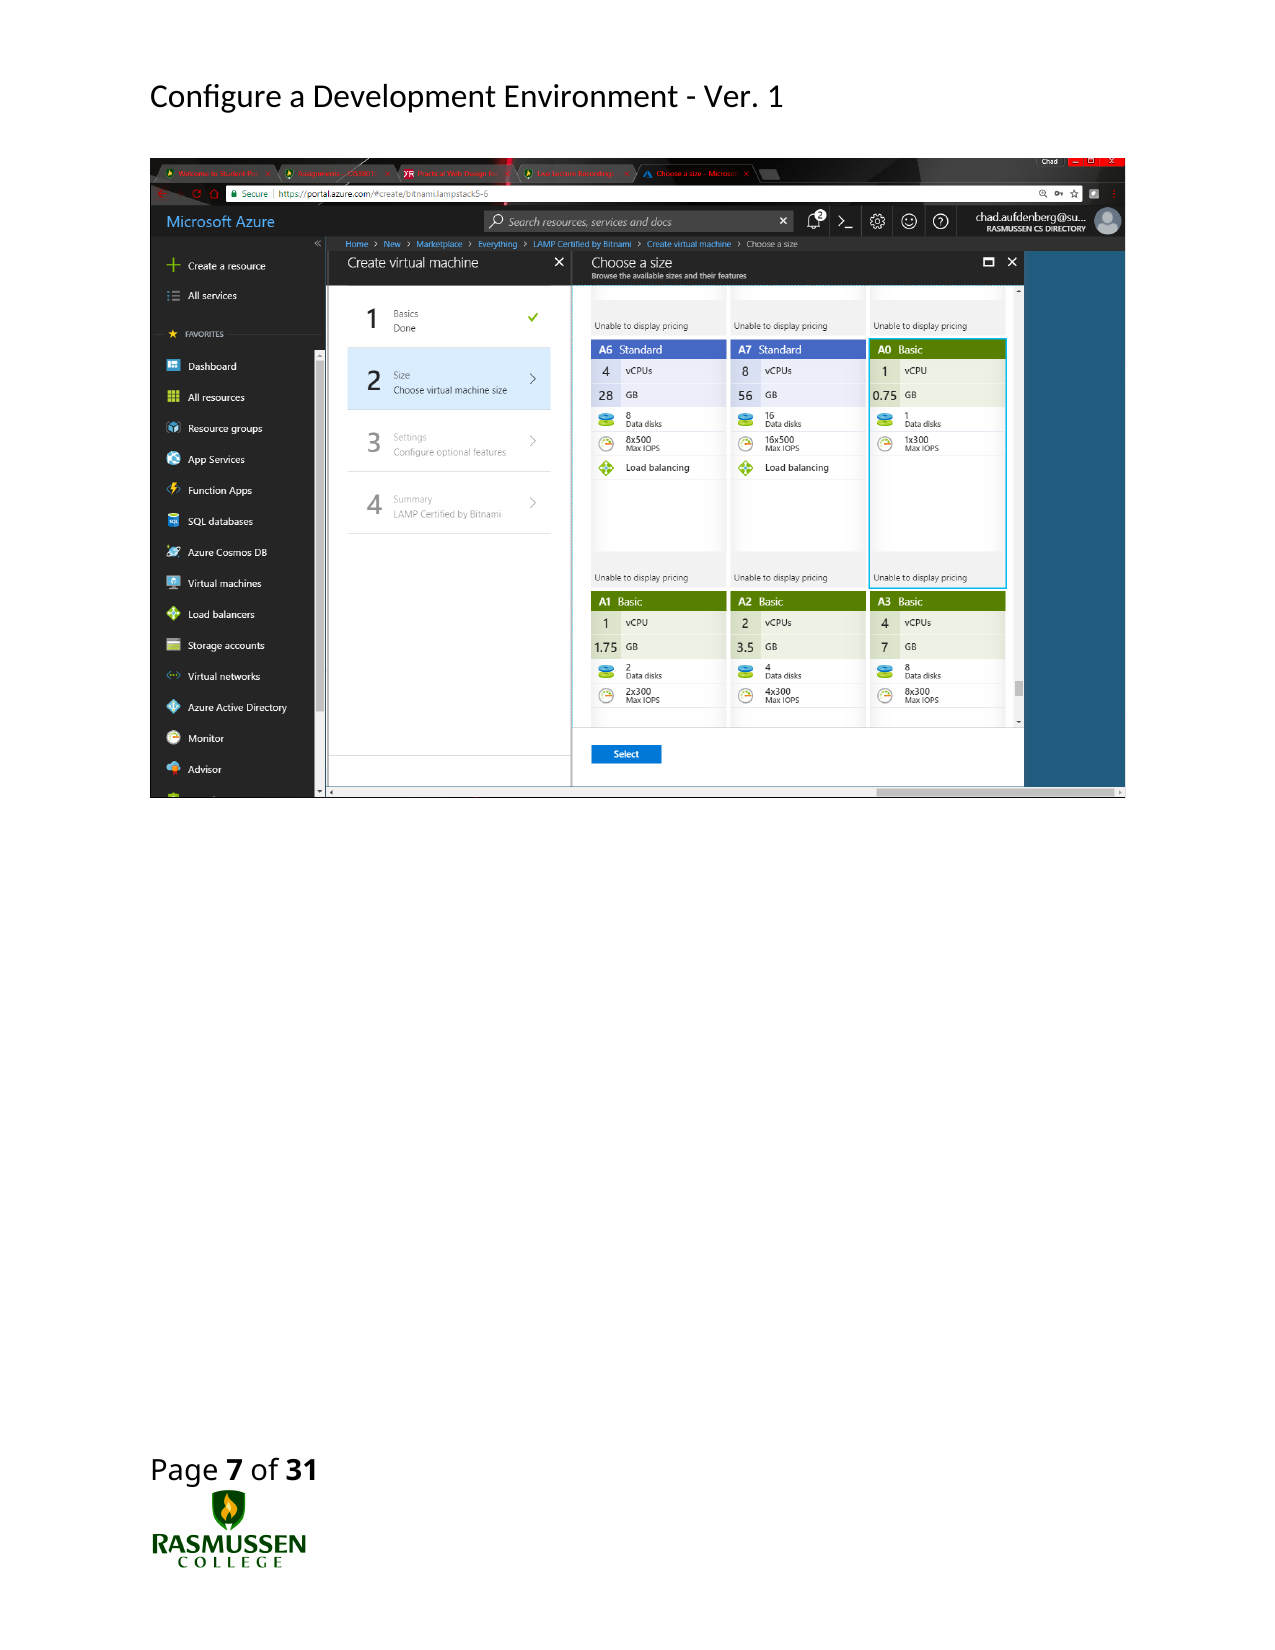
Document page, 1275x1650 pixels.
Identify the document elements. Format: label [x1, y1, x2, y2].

picture [150, 158, 1125, 798]
picture [150, 1488, 310, 1572]
